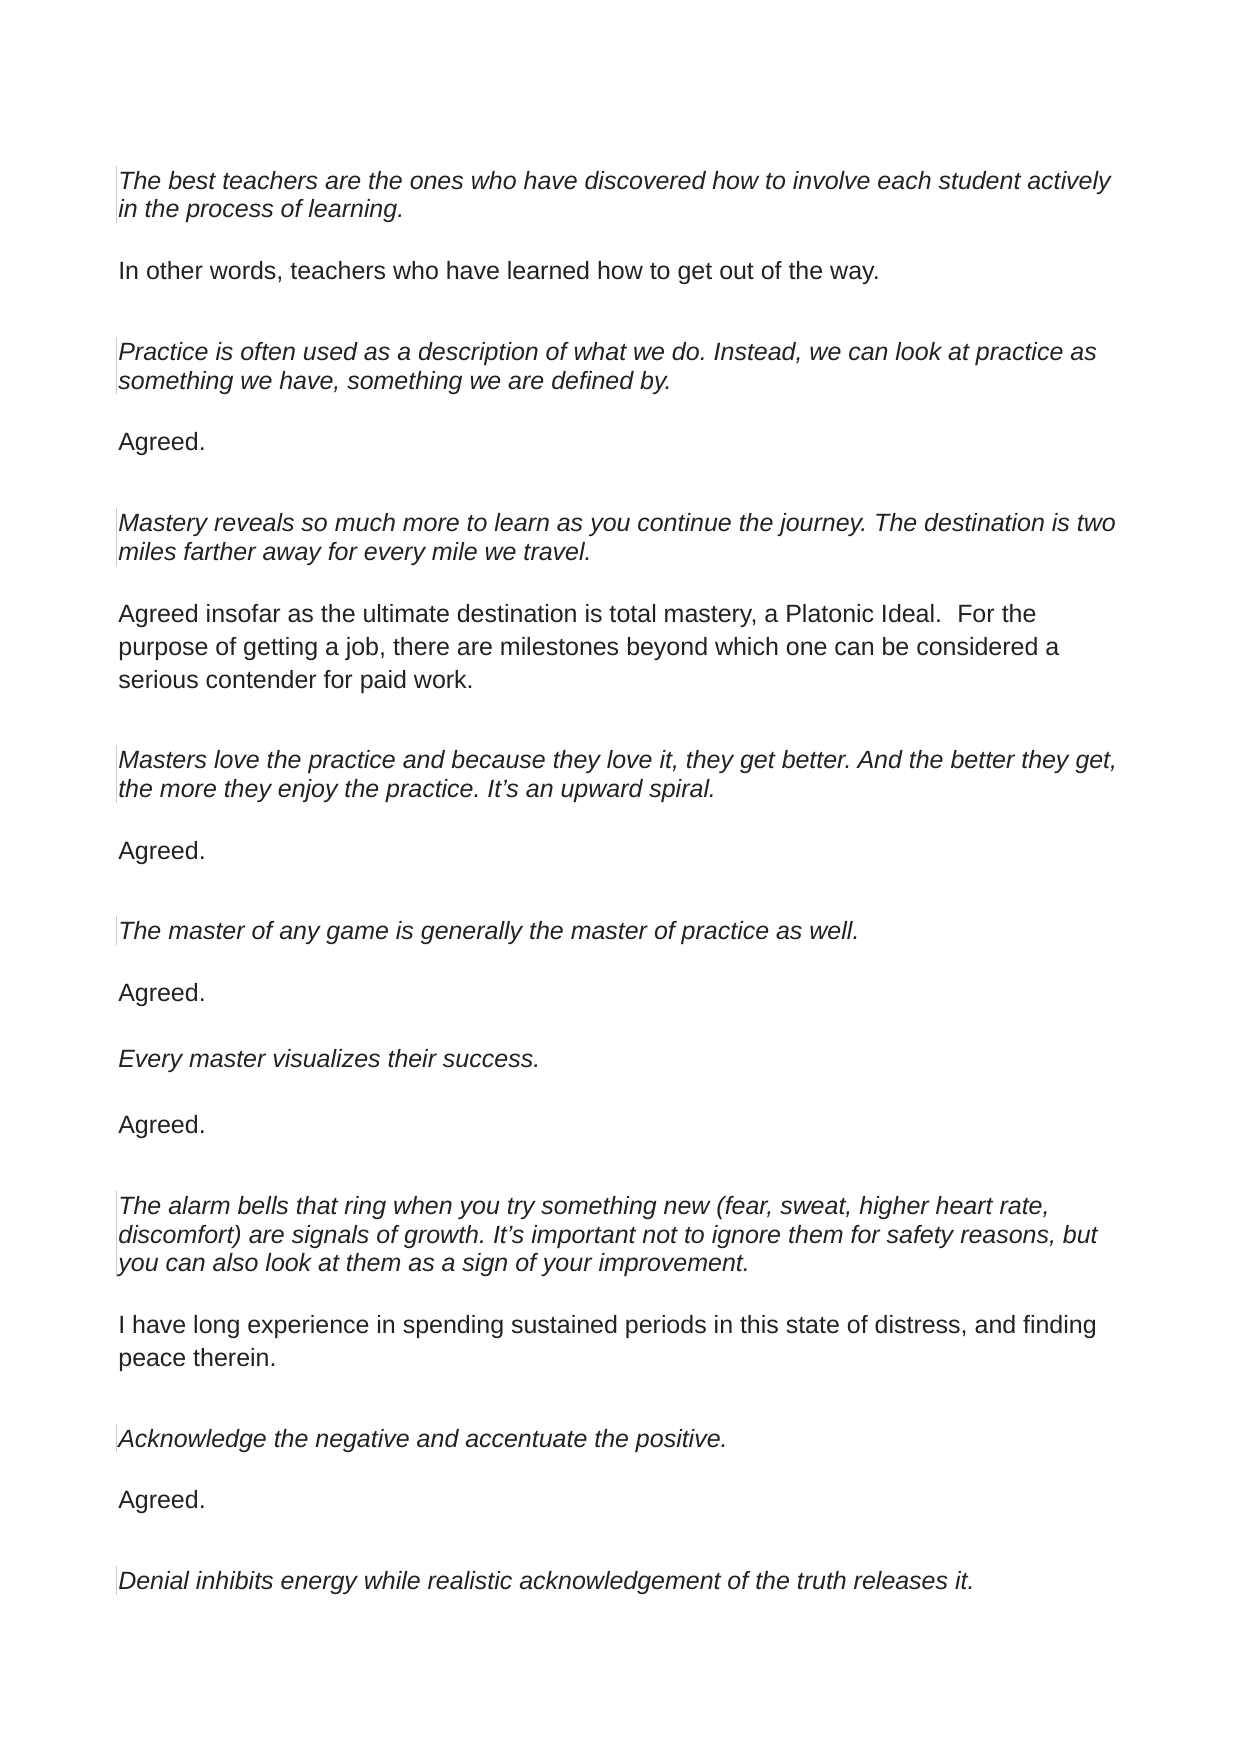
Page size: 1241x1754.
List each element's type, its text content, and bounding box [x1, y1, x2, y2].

text Agreed. [118, 1110, 1122, 1139]
text Agreed. [118, 836, 1122, 864]
text Agreed. [118, 1486, 1122, 1514]
text In other words, teachers who have learned how to get out of the way. [118, 256, 1122, 285]
text Every master visualizes their success. [118, 1044, 1122, 1073]
text Agreed. [118, 978, 1122, 1007]
text Agreed. [118, 427, 1122, 456]
text Practice is often used as a description of what we do. Instead, we can look at practice as something we have, something we are defined by. [117, 337, 1122, 394]
text The master of any game is generally the master of practice as well. [117, 916, 1122, 945]
text The alarm bells that ring when you try something new (fear, sweat, higher heart rate, discomfort) are signals of growth. It’s important not to ignore them for safety reasons, but you can also look at them as a sign of your improvement. [117, 1191, 1122, 1277]
text Mastery reveals so much more to learn as you continue the journey. The destination is two miles farther away for every mile we travel. [117, 508, 1122, 566]
text Acknowledge the negative and accentuate the positive. [117, 1424, 1122, 1452]
text I have long experience in spending sustained periods in this state of distress, and finding peace therein. [118, 1310, 1122, 1372]
text Agreed insofar as the ultimate destination is total mastery, a Platonic Ideal. For the purpose of getting a job, there are milestones beyond which one can be considered a serious contender for paid work. [118, 598, 1122, 693]
text The best teachers are the ones who have discovered how to involve each student actively in the process of learning. [117, 166, 1122, 223]
text Masters love the practice and because they love it, they get better. And the better they get, the more they enjoy the practice. It’s an upward spiral. [117, 745, 1122, 803]
text Denial inhibits energy while realistic acknowledgement of the truth releases it. [117, 1566, 1122, 1595]
